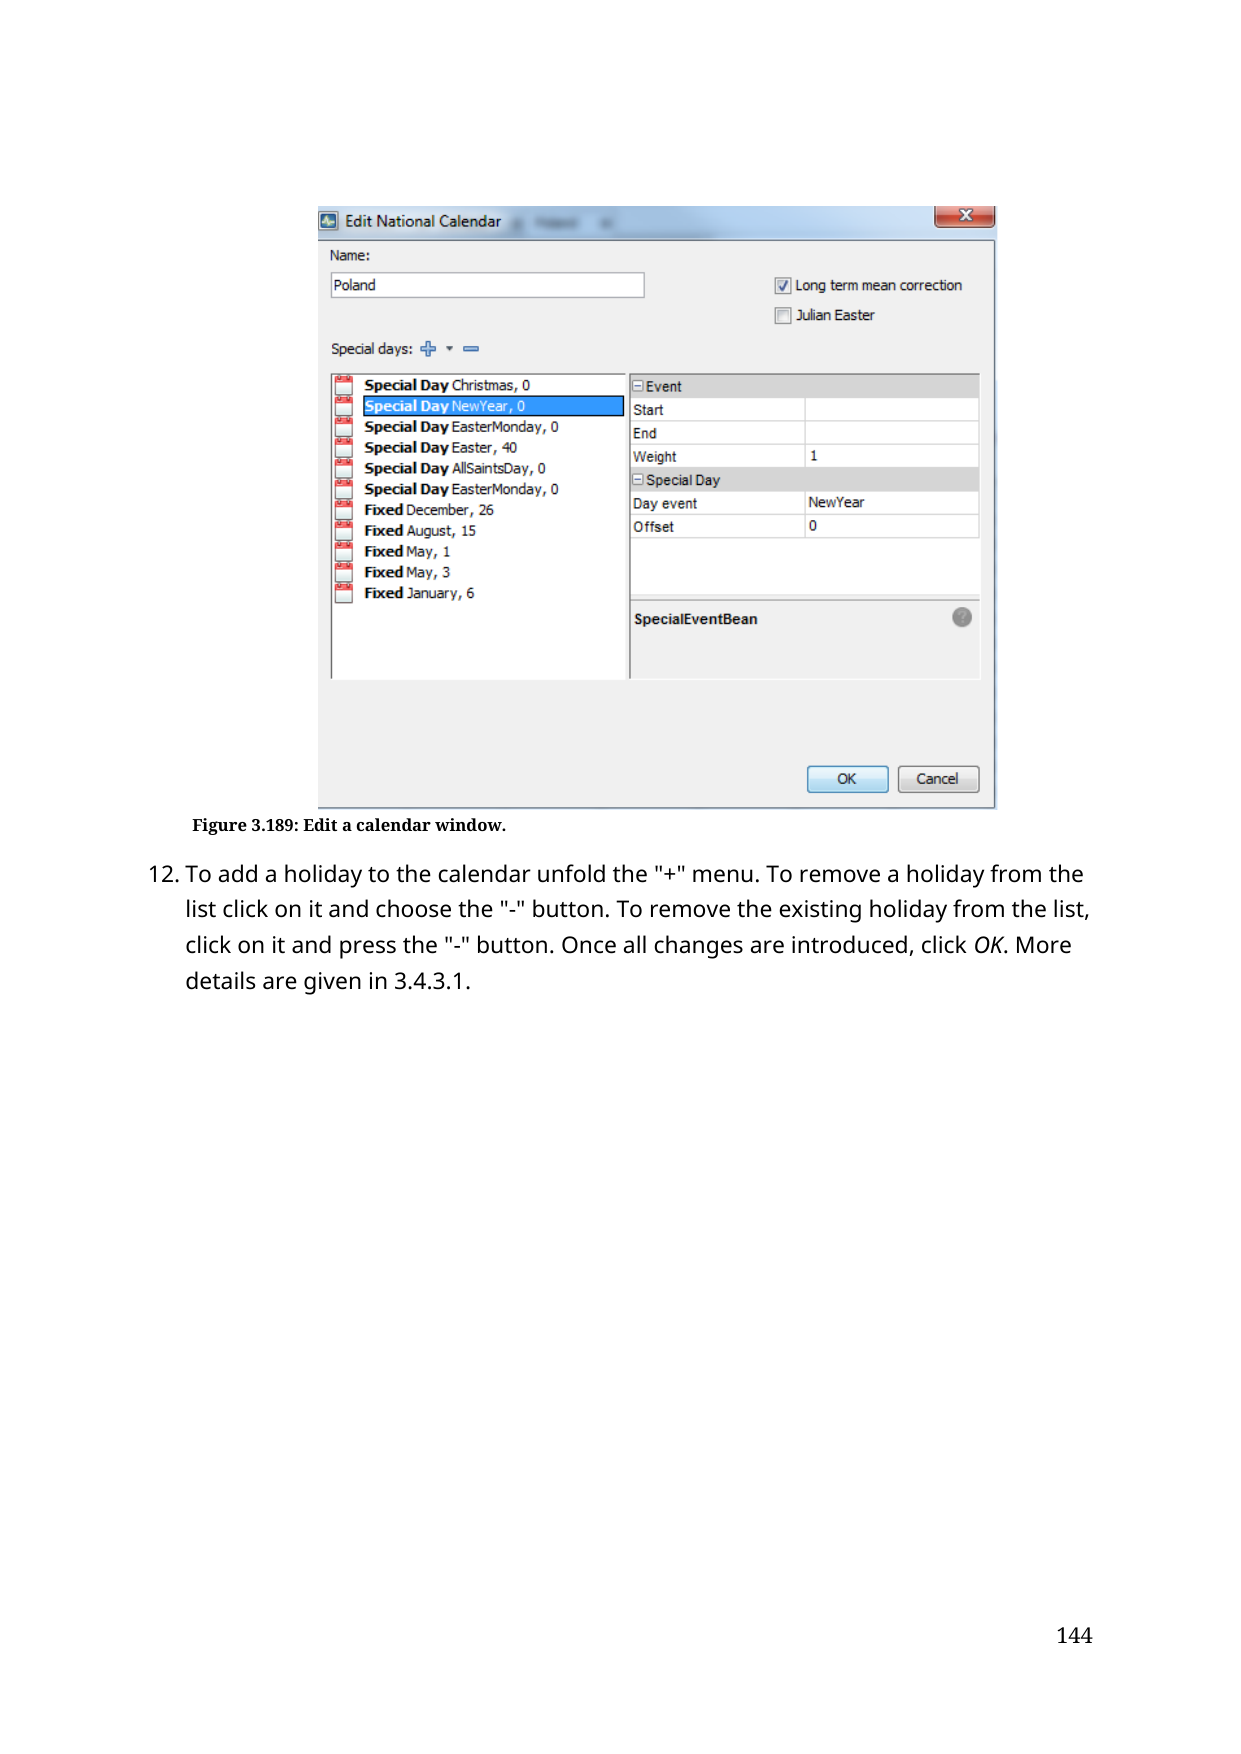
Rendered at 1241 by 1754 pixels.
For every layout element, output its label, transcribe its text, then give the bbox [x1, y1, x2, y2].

picture [318, 206, 998, 810]
list To add a holiday to the calendar unfold the "+" menu. To remove a holiday from the list click on it and choose the "-" button. To remove the existing holiday from the list, click on it and press the "-" button. Once all changes are introduced, click OK. More details are given in 3.4.3.1. [148, 857, 1092, 997]
